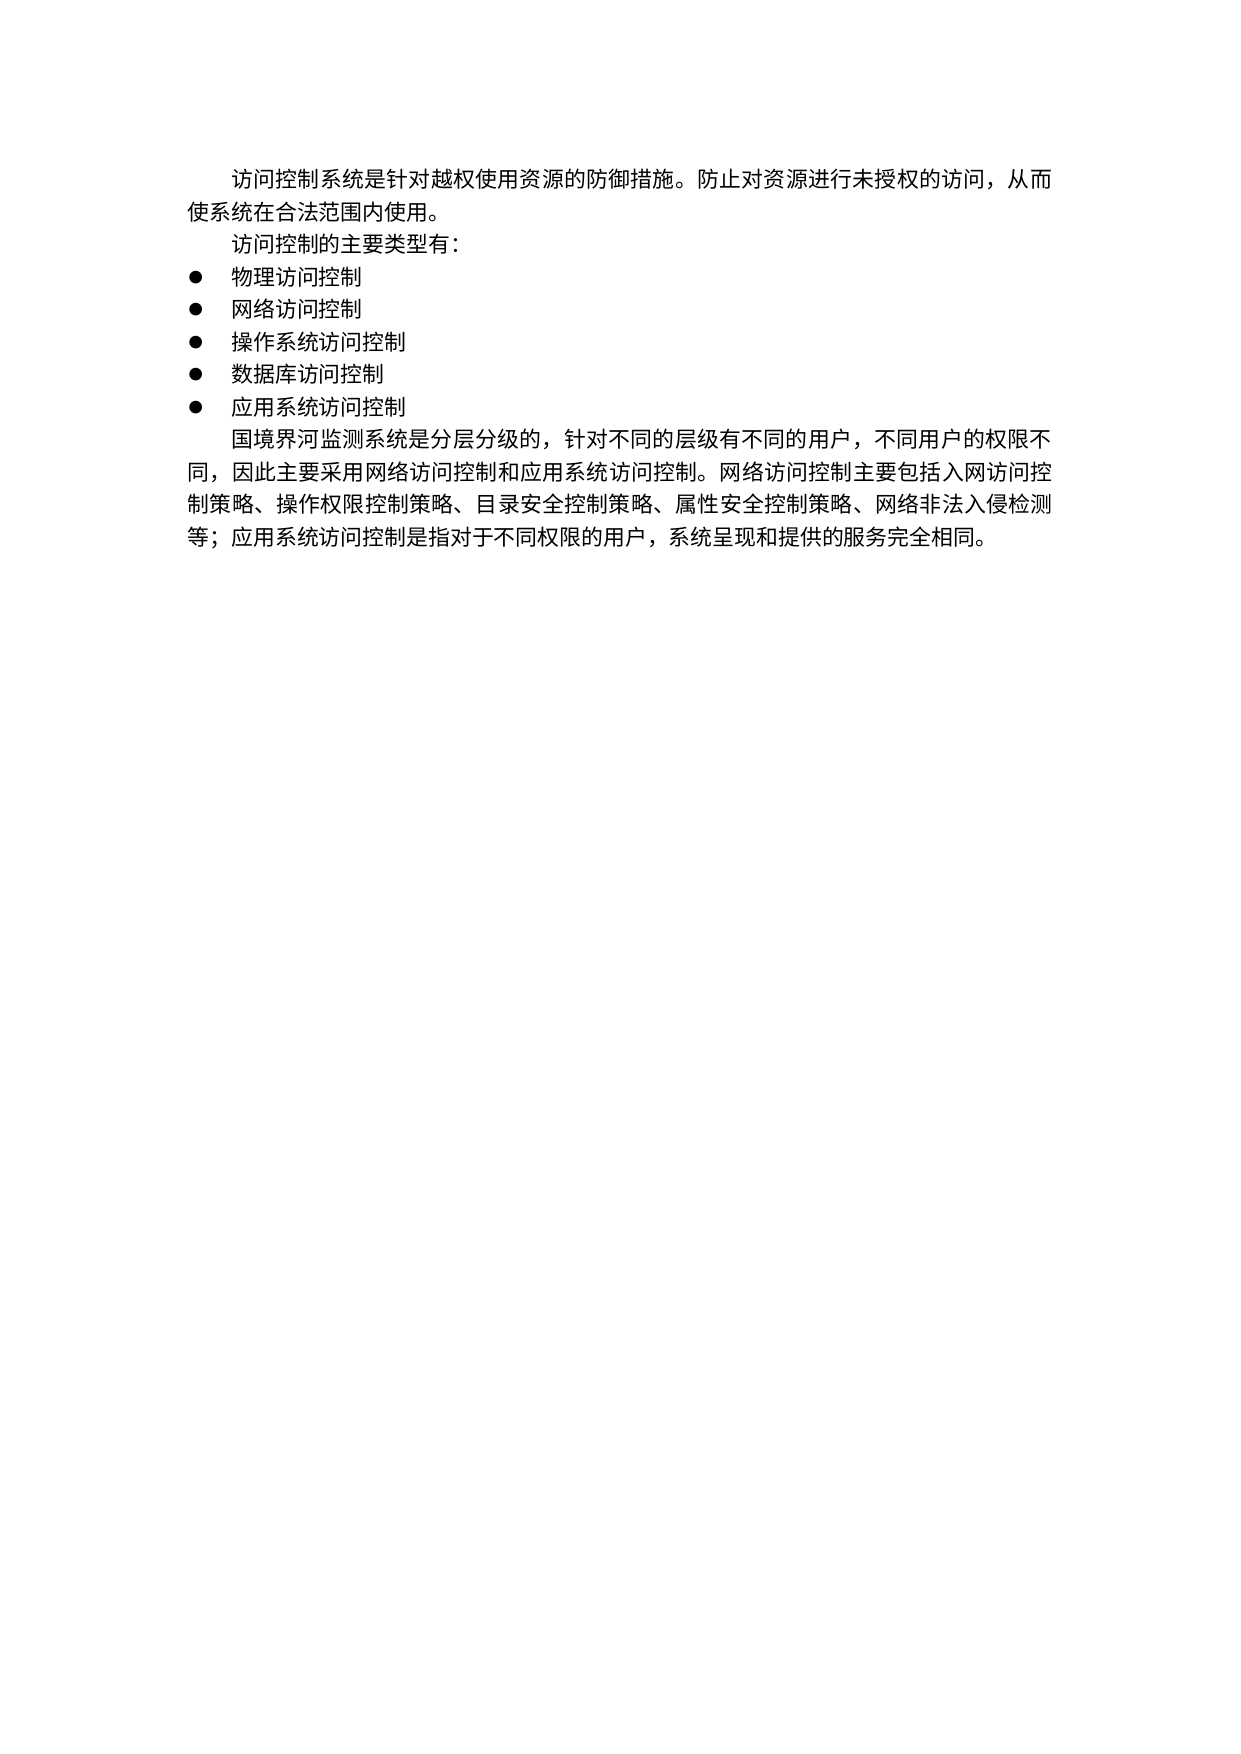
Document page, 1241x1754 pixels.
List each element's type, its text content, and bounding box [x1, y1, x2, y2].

text 访问控制的主要类型有： [187, 227, 1053, 259]
list 物理访问控制 [187, 259, 1053, 292]
list 操作系统访问控制 [187, 324, 1053, 357]
text 访问控制系统是针对越权使用资源的防御措施。防止对资源进行未授权的访问，从而使系统在合法范围内使用。 [187, 162, 1053, 227]
list 数据库访问控制 [187, 357, 1053, 389]
list 网络访问控制 [187, 292, 1053, 324]
text 国境界河监测系统是分层分级的，针对不同的层级有不同的用户，不同用户的权限不同，因此主要采用网络访问控制和应用系统访问控制。网络访问控制主要包括入网访问控制策略、操作权限控制策略、目录安全控制策略、属性安全控制策略、网络非法入侵检测等；应用系统访问控制是指对于不同权限的用户，系统呈现和提供的服务完全相同。 [187, 422, 1053, 552]
list 应用系统访问控制 [187, 389, 1053, 422]
